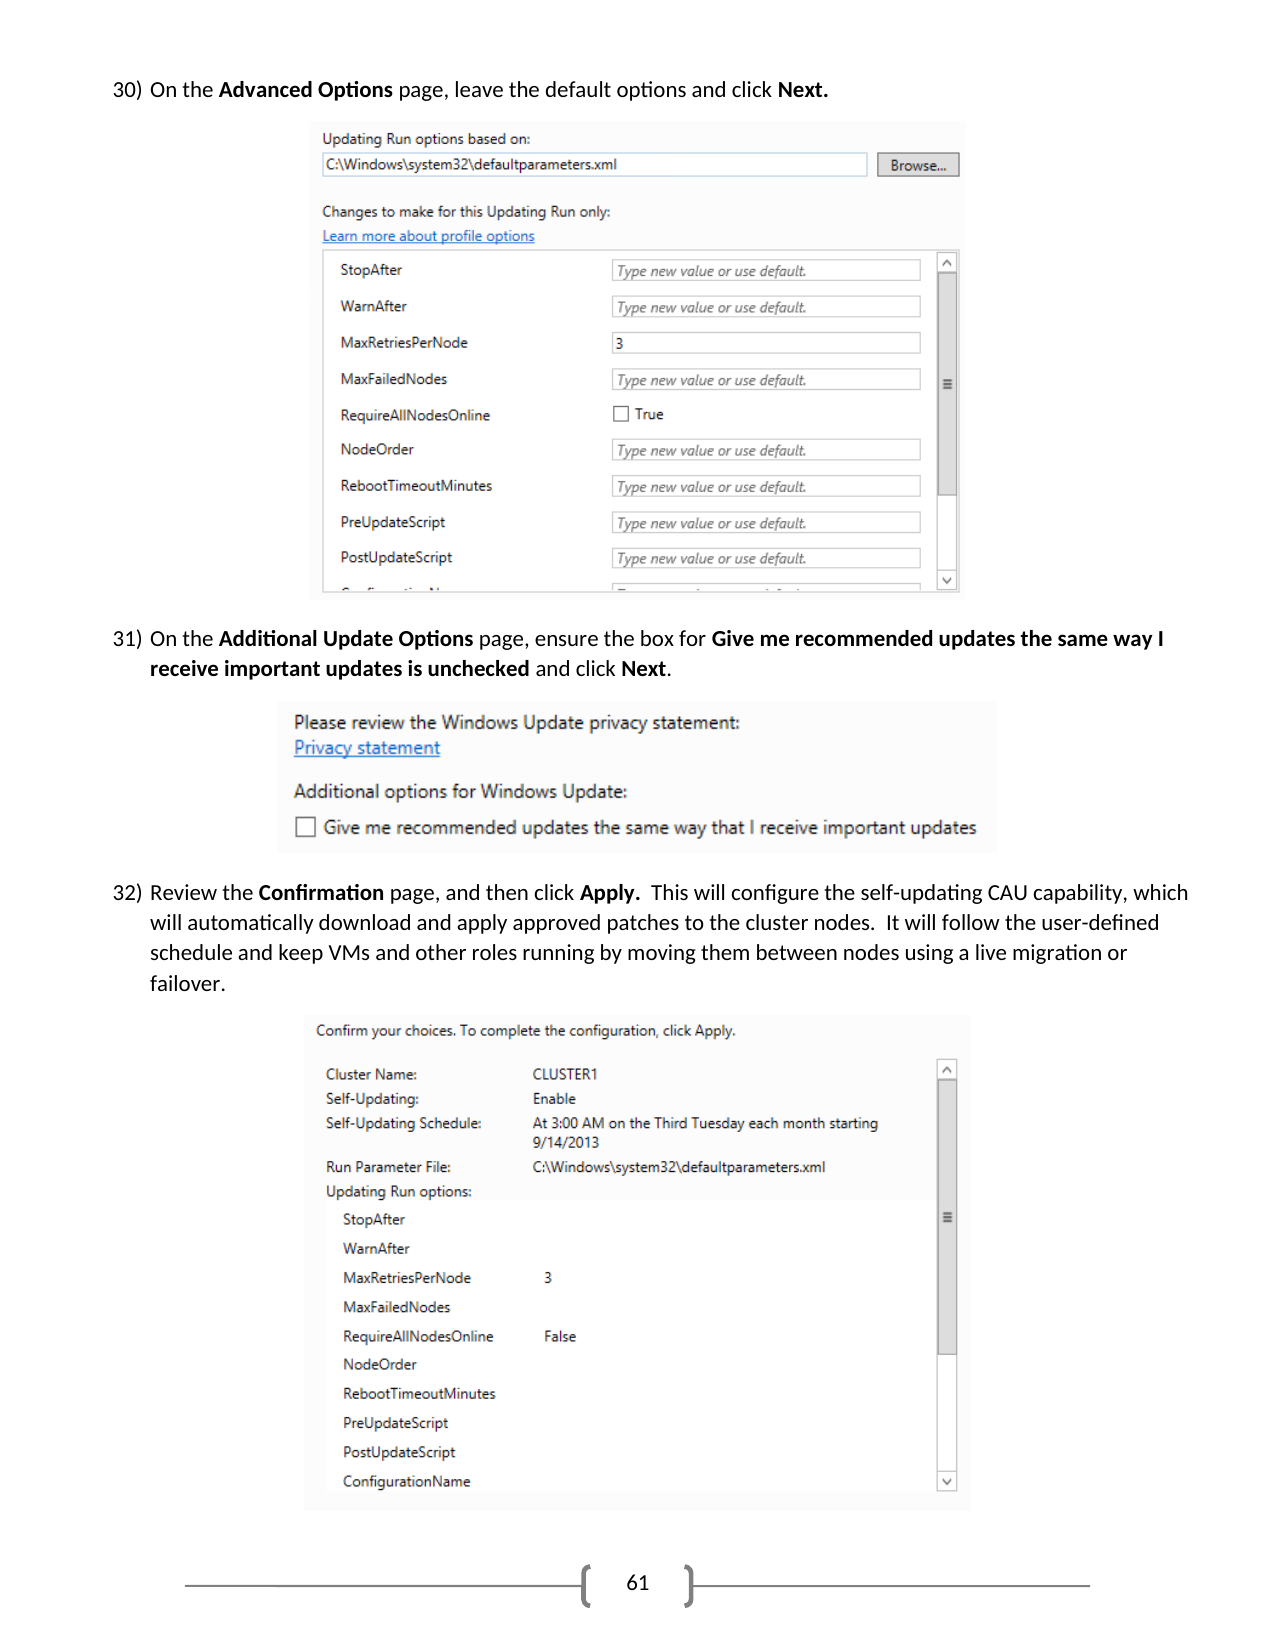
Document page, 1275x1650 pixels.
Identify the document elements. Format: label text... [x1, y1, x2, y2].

list Review the Confirmation page, and then click Apply. This will configure the self-updating CAU capability, which will automatically download and apply approved patches to the cluster nodes. It will follow the user-defined schedule and keep VMs and other roles running by moving them between nodes using a live migration or failover. [112, 878, 1200, 997]
picture [277, 701, 998, 853]
list On the Additional Update Options page, ensure the box for Give me recommended updates the same way I receive important updates is unchecked and click Next. [112, 624, 1200, 683]
list On the Advanced Options page, leave the default options and click Next. [112, 75, 1200, 103]
picture [303, 1015, 972, 1511]
picture [308, 121, 967, 600]
